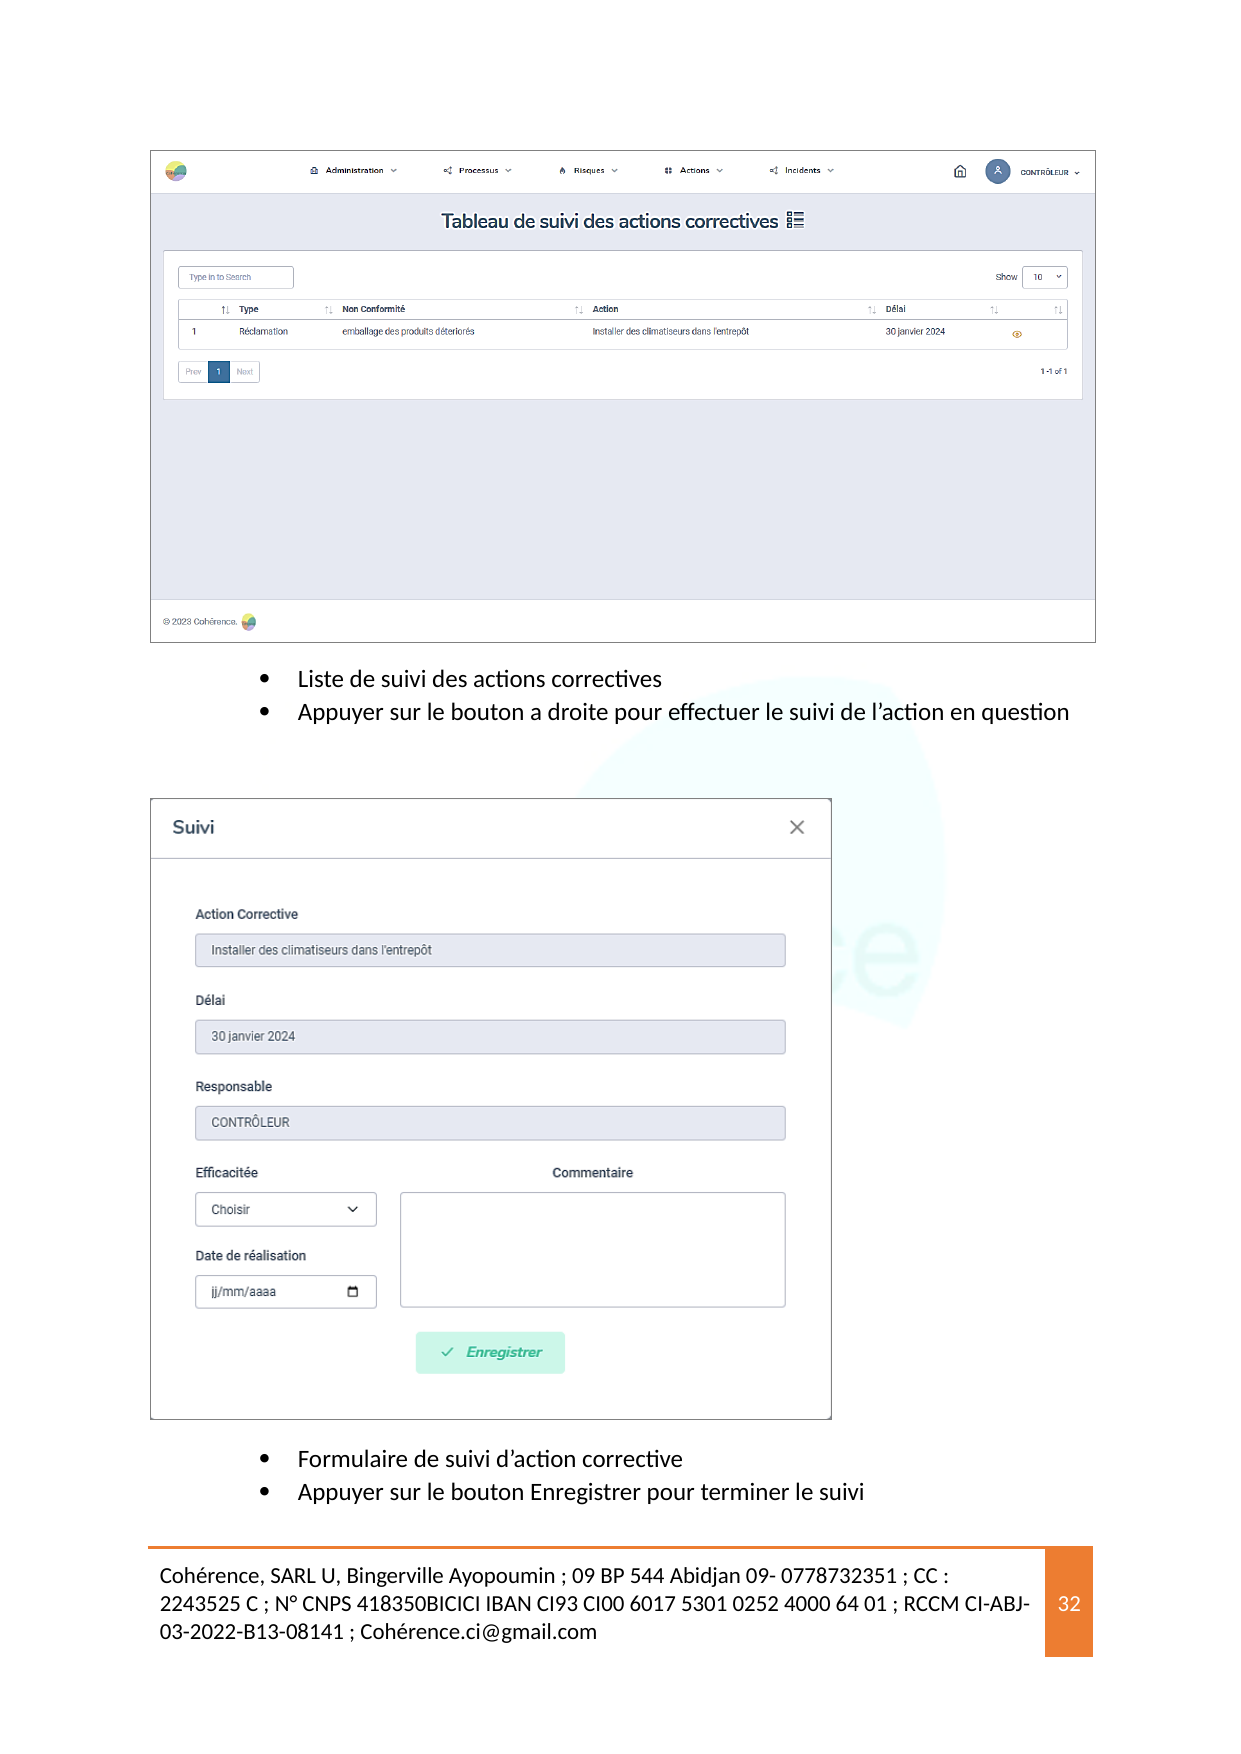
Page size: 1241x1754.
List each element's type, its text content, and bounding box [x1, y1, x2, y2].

list Liste de suivi des actions correctives [260, 663, 1093, 694]
picture [151, 799, 831, 1419]
picture [151, 151, 1095, 642]
list Appuyer sur le bouton Enregistrer pour terminer le suivi [260, 1476, 1093, 1506]
list Appuyer sur le bouton a droite pour effectuer le suivi de l’action en question [260, 696, 1093, 727]
list Formulaire de suivi d’action corrective [260, 1443, 1093, 1473]
